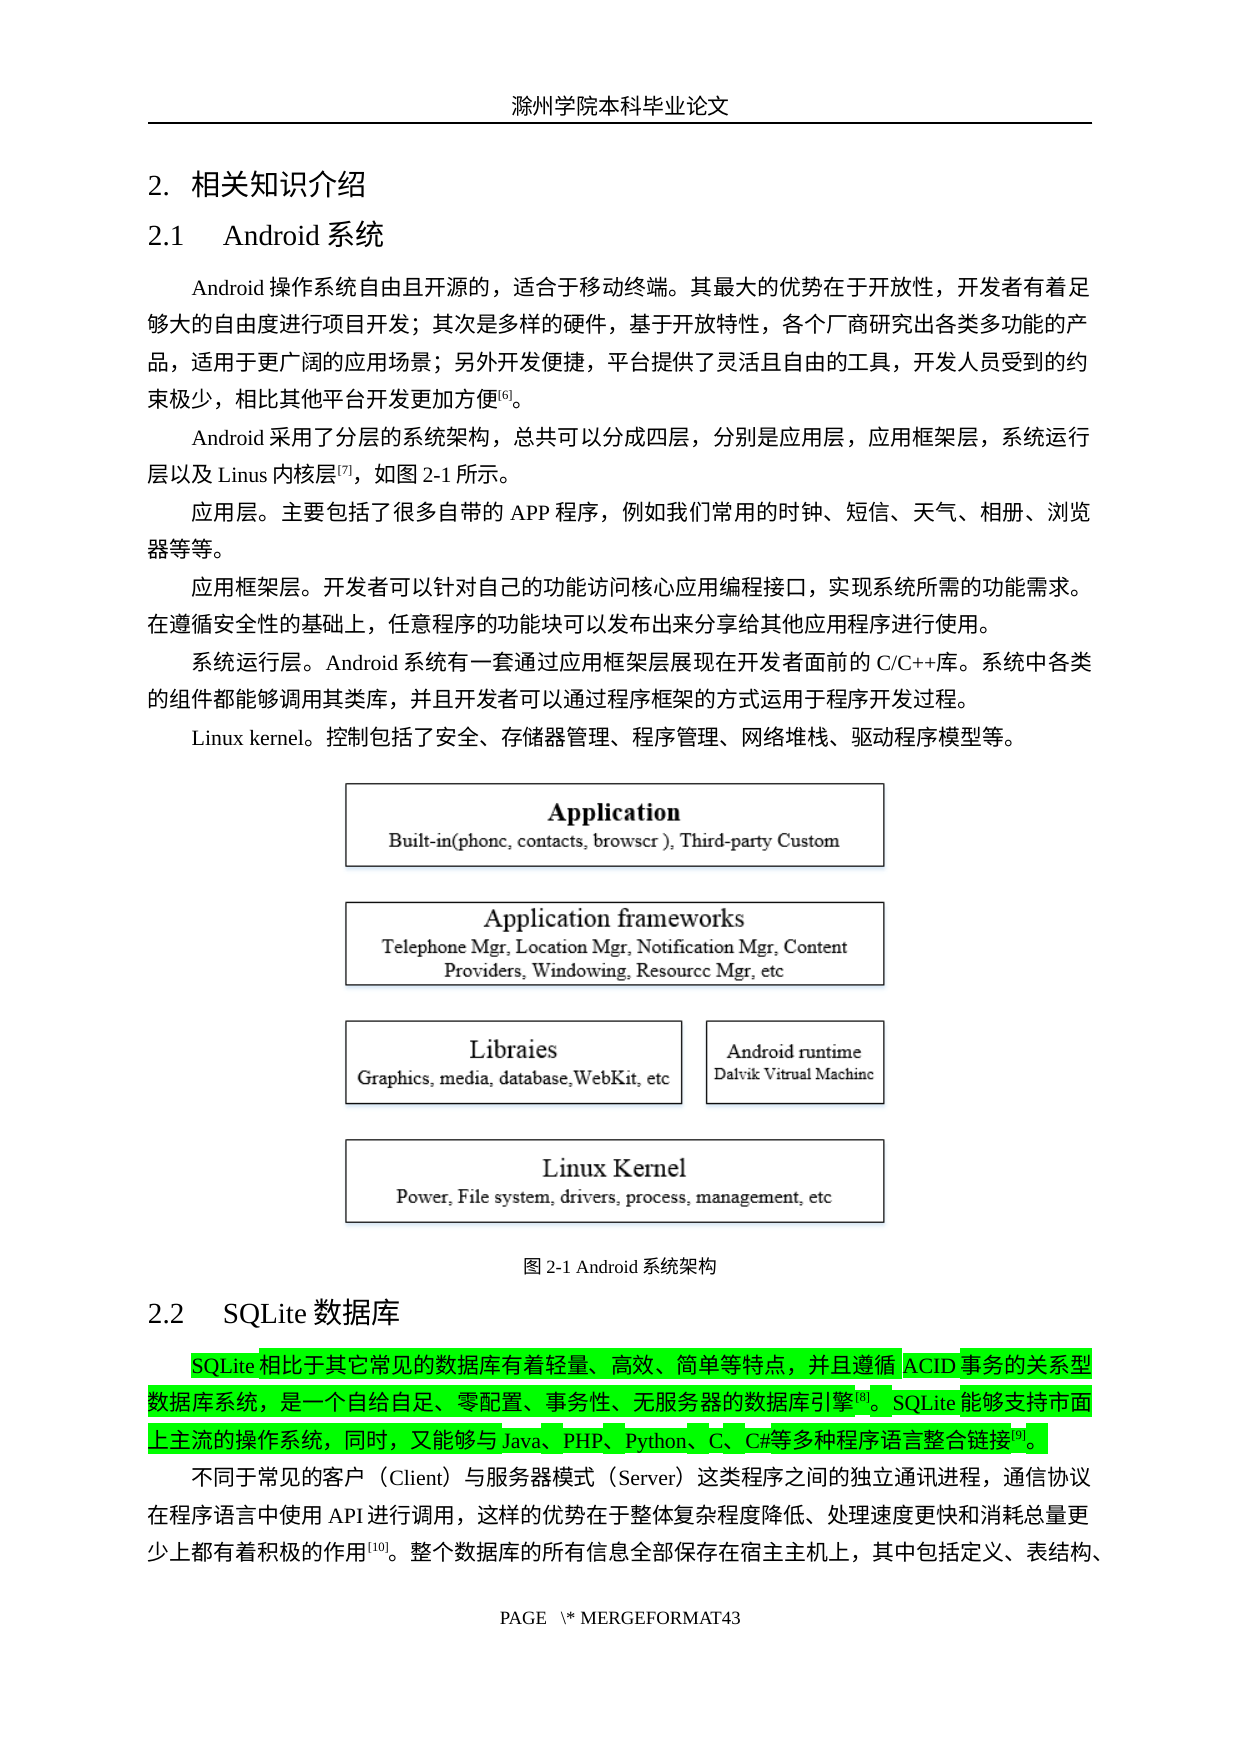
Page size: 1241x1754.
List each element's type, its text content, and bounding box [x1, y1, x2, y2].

text 应用框架层。开发者可以针对自己的功能访问核心应用编程接口，实现系统所需的功能需求。在遵循安全性的基础上，任意程序的功能块可以发布出来分享给其他应用程序进行使用。 [148, 565, 1092, 640]
text Android操作系统自由且开源的，适合于移动终端。其最大的优势在于开放性，开发者有着足够大的自由度进行项目开发；其次是多样的硬件，基于开放特性，各个厂商研究出各类多功能的产品，适用于更广阔的应用场景；另外开发便捷，平台提供了灵活且自由的工具，开发人员受到的约束极少，相比其他平台开发更加方便[6]。 [148, 265, 1092, 415]
text Linux kernel。控制包括了安全、存储器管理、程序管理、网络堆栈、驱动程序模型等。 [148, 715, 1092, 753]
text SQLite相比于其它常见的数据库有着轻量、高效、简单等特点，并且遵循ACID事务的关系型数据库系统，是一个自给自足、零配置、事务性、无服务器的数据库引擎[8]。SQLite能够支持市面上主流的操作系统，同时，又能够与Java、PHP、Python、C、C#等多种程序语言整合链接[9]。 [148, 1415, 1092, 1456]
picture [308, 752, 932, 1243]
subtitle Android系统 [148, 215, 1092, 253]
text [148, 1456, 1092, 1568]
subtitle 相关知识介绍 [148, 165, 1092, 203]
subtitle SQLite数据库 [148, 1293, 1092, 1331]
text SQLite相比于其它常见的数据库有着轻量、高效、简单等特点，并且遵循ACID事务的关系型数据库系统，是一个自给自足、零配置、事务性、无服务器的数据库引擎[8]。SQLite能够支持市面上主流的操作系统，同时，又能够与Java、PHP、Python、C、C#等多种程序语言整合链接[9]。 [148, 1343, 1092, 1390]
text 应用层。主要包括了很多自带的APP程序，例如我们常用的时钟、短信、天气、相册、浏览器等等。 [148, 490, 1092, 565]
text Android采用了分层的系统架构，总共可以分成四层，分别是应用层，应用框架层，系统运行层以及Linus内核层[7]，如图2-1所示。 [148, 415, 1092, 490]
text 图2-1 Android系统架构 [148, 1243, 1092, 1281]
text 系统运行层。Android系统有一套通过应用框架层展现在开发者面前的C/C++库。系统中各类的组件都能够调用其类库，并且开发者可以通过程序框架的方式运用于程序开发过程。 [148, 640, 1092, 715]
